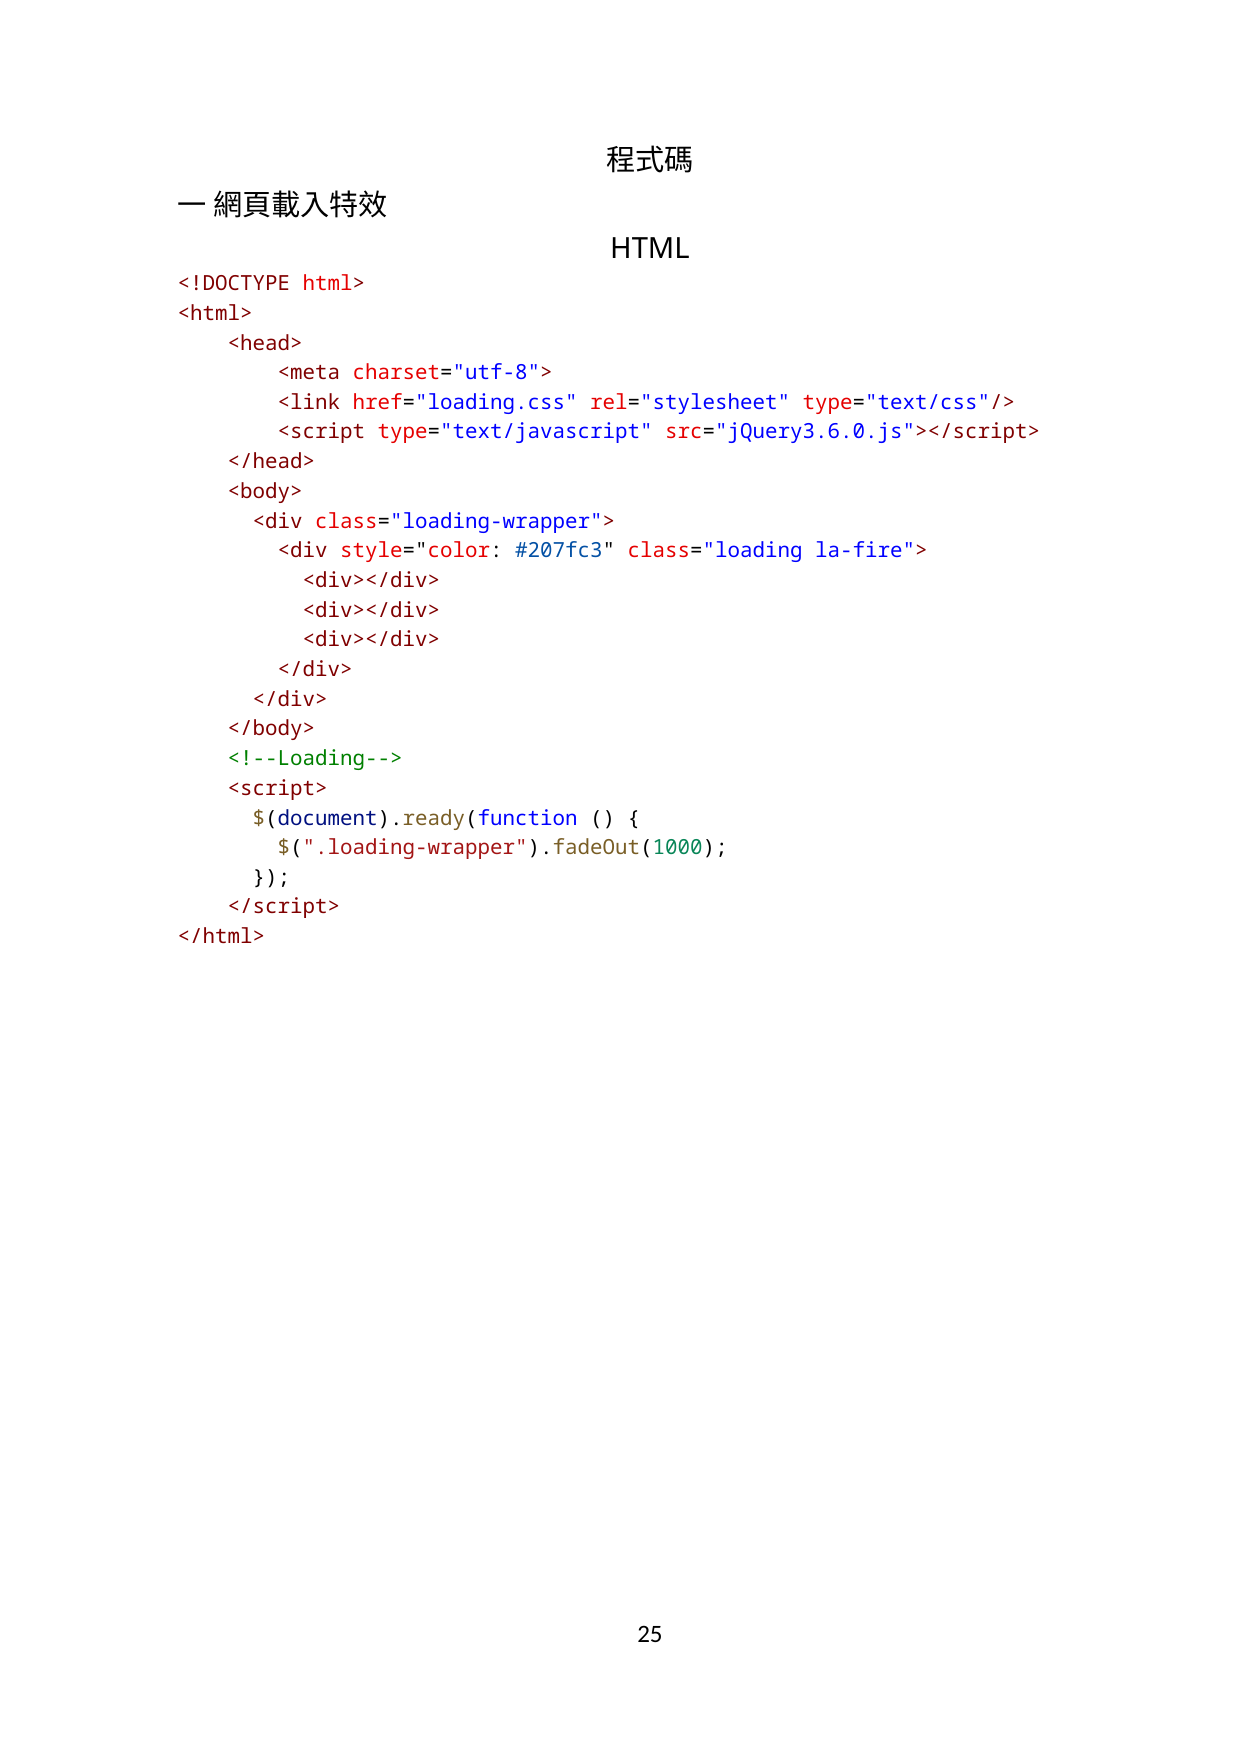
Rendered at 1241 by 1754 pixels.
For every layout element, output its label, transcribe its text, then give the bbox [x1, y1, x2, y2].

text $(document).ready(function () { [177, 801, 1122, 831]
text <div style="color: #207fc3" class="loading la-fire"> [177, 534, 1122, 564]
text 程式碼 [177, 136, 1122, 178]
text <div></div> [177, 593, 1122, 623]
text <head> [177, 326, 1122, 356]
text <script type="text/javascript" src="jQuery3.6.0.js"></script> [177, 415, 1122, 445]
text </body> [177, 712, 1122, 742]
text <div></div> [177, 623, 1122, 653]
text HTML [177, 227, 1122, 267]
text }); [177, 861, 1122, 890]
text <!DOCTYPE html> [177, 267, 1122, 297]
text 一 網頁載入特效 [177, 182, 1122, 224]
text </head> [177, 445, 1122, 475]
text <meta charset="utf-8"> [177, 356, 1122, 386]
text <html> [177, 297, 1122, 326]
text <body> [177, 475, 1122, 504]
text $(".loading-wrapper").fadeOut(1000); [177, 831, 1122, 861]
text <div class="loading-wrapper"> [177, 504, 1122, 534]
text <!--Loading--> [177, 742, 1122, 772]
text </html> [177, 920, 1122, 950]
text </div> [177, 653, 1122, 683]
text </script> [177, 890, 1122, 920]
text </div> [177, 683, 1122, 712]
text <script> [177, 772, 1122, 801]
text <div></div> [177, 564, 1122, 593]
text <link href="loading.css" rel="stylesheet" type="text/css"/> [177, 386, 1122, 415]
